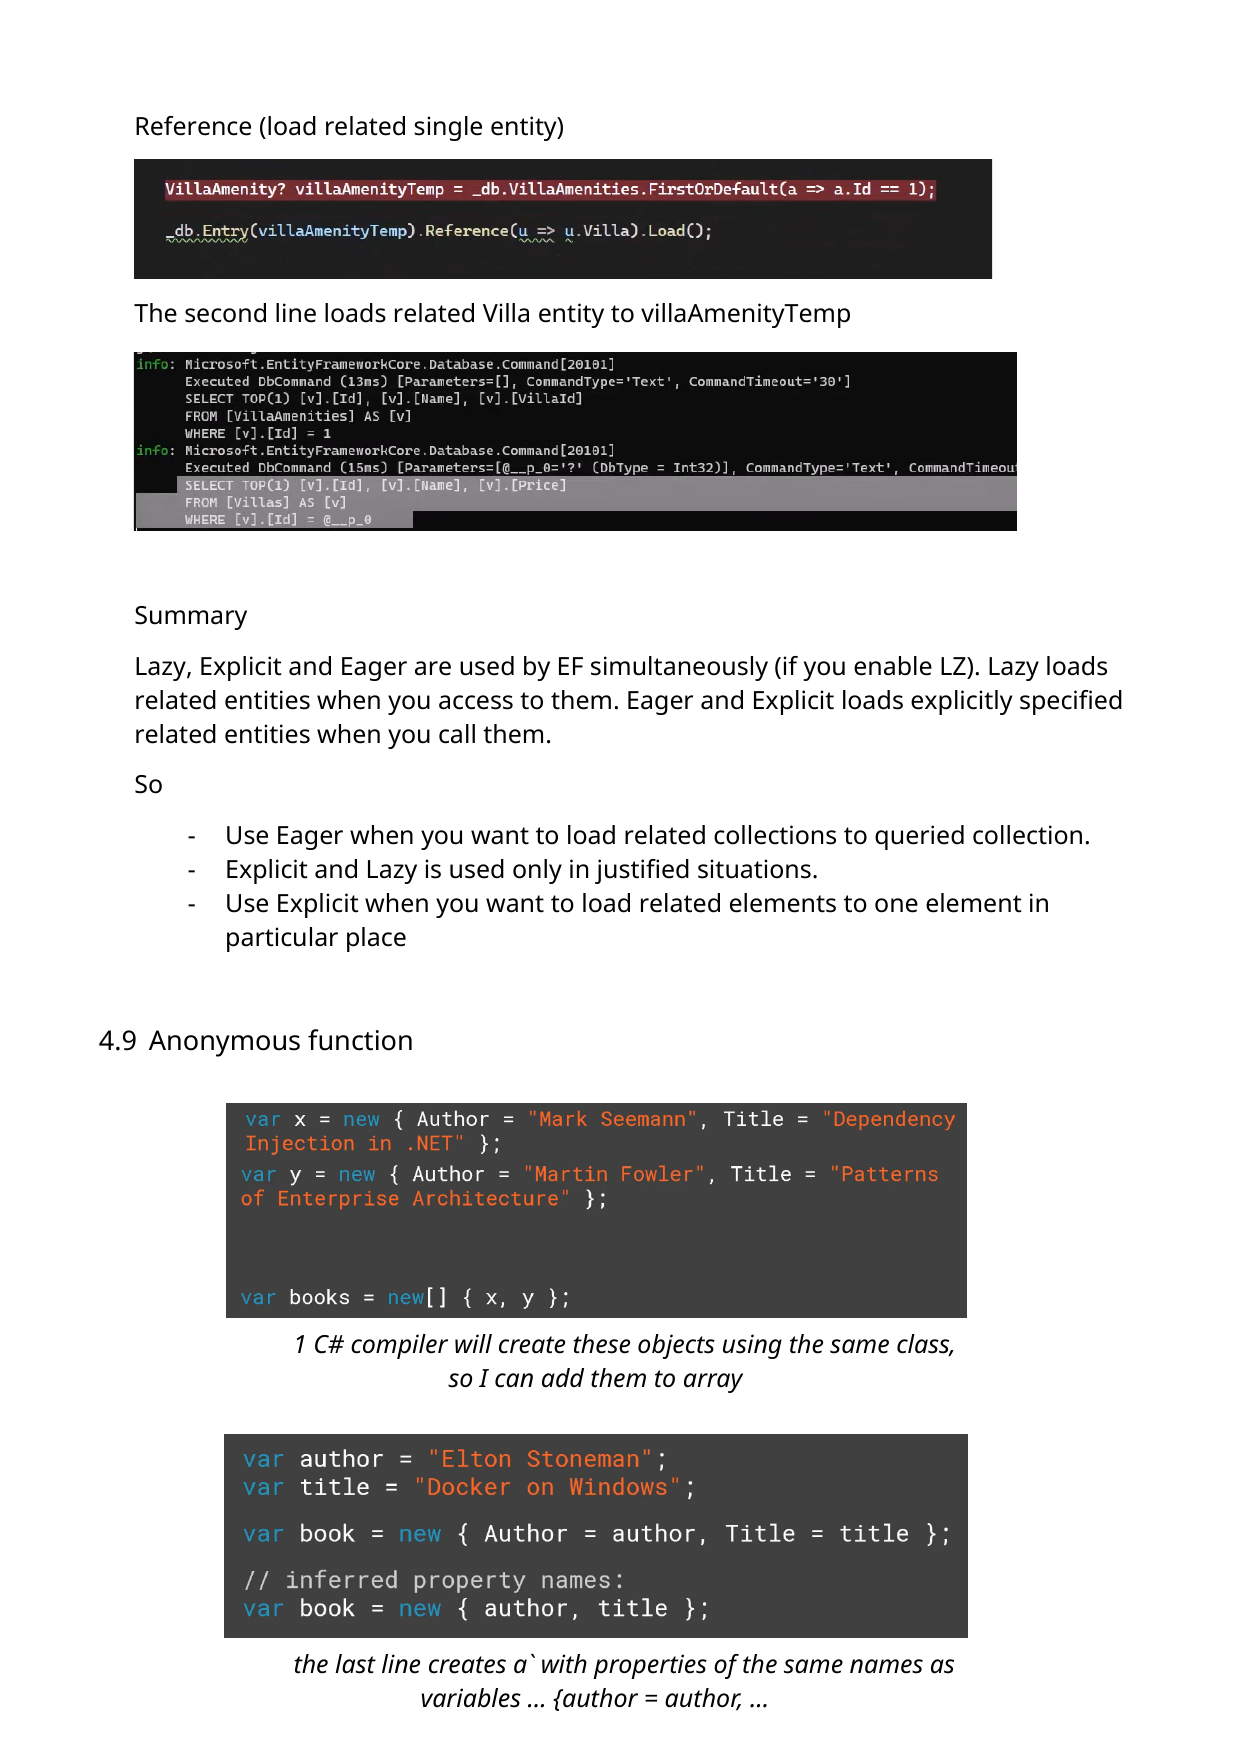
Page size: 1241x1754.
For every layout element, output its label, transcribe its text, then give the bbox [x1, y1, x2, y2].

list Use Explicit when you want to load related elements to one element in particular place [187, 886, 1165, 954]
picture [134, 159, 993, 279]
text Summary [134, 597, 1165, 632]
text Reference (load related single entity) [134, 75, 1165, 143]
text Lazy, Explicit and Eager are used by EF simultaneously (if you enable LZ). Lazy loads related entities when you access to them. Eager and Explicit loads explicitly specified related entities when you call them. [134, 648, 1165, 750]
text The second line loads related Villa entity to villaAmenityTemp [134, 296, 1165, 330]
picture [226, 1103, 967, 1318]
subtitle Anonymous function [99, 1021, 1165, 1058]
picture [133, 352, 1017, 531]
text So [134, 767, 1165, 801]
list Use Eager when you want to load related collections to queried collection. [187, 818, 1165, 852]
picture [224, 1434, 968, 1638]
list Explicit and Lazy is used only in justified situations. [187, 852, 1165, 886]
